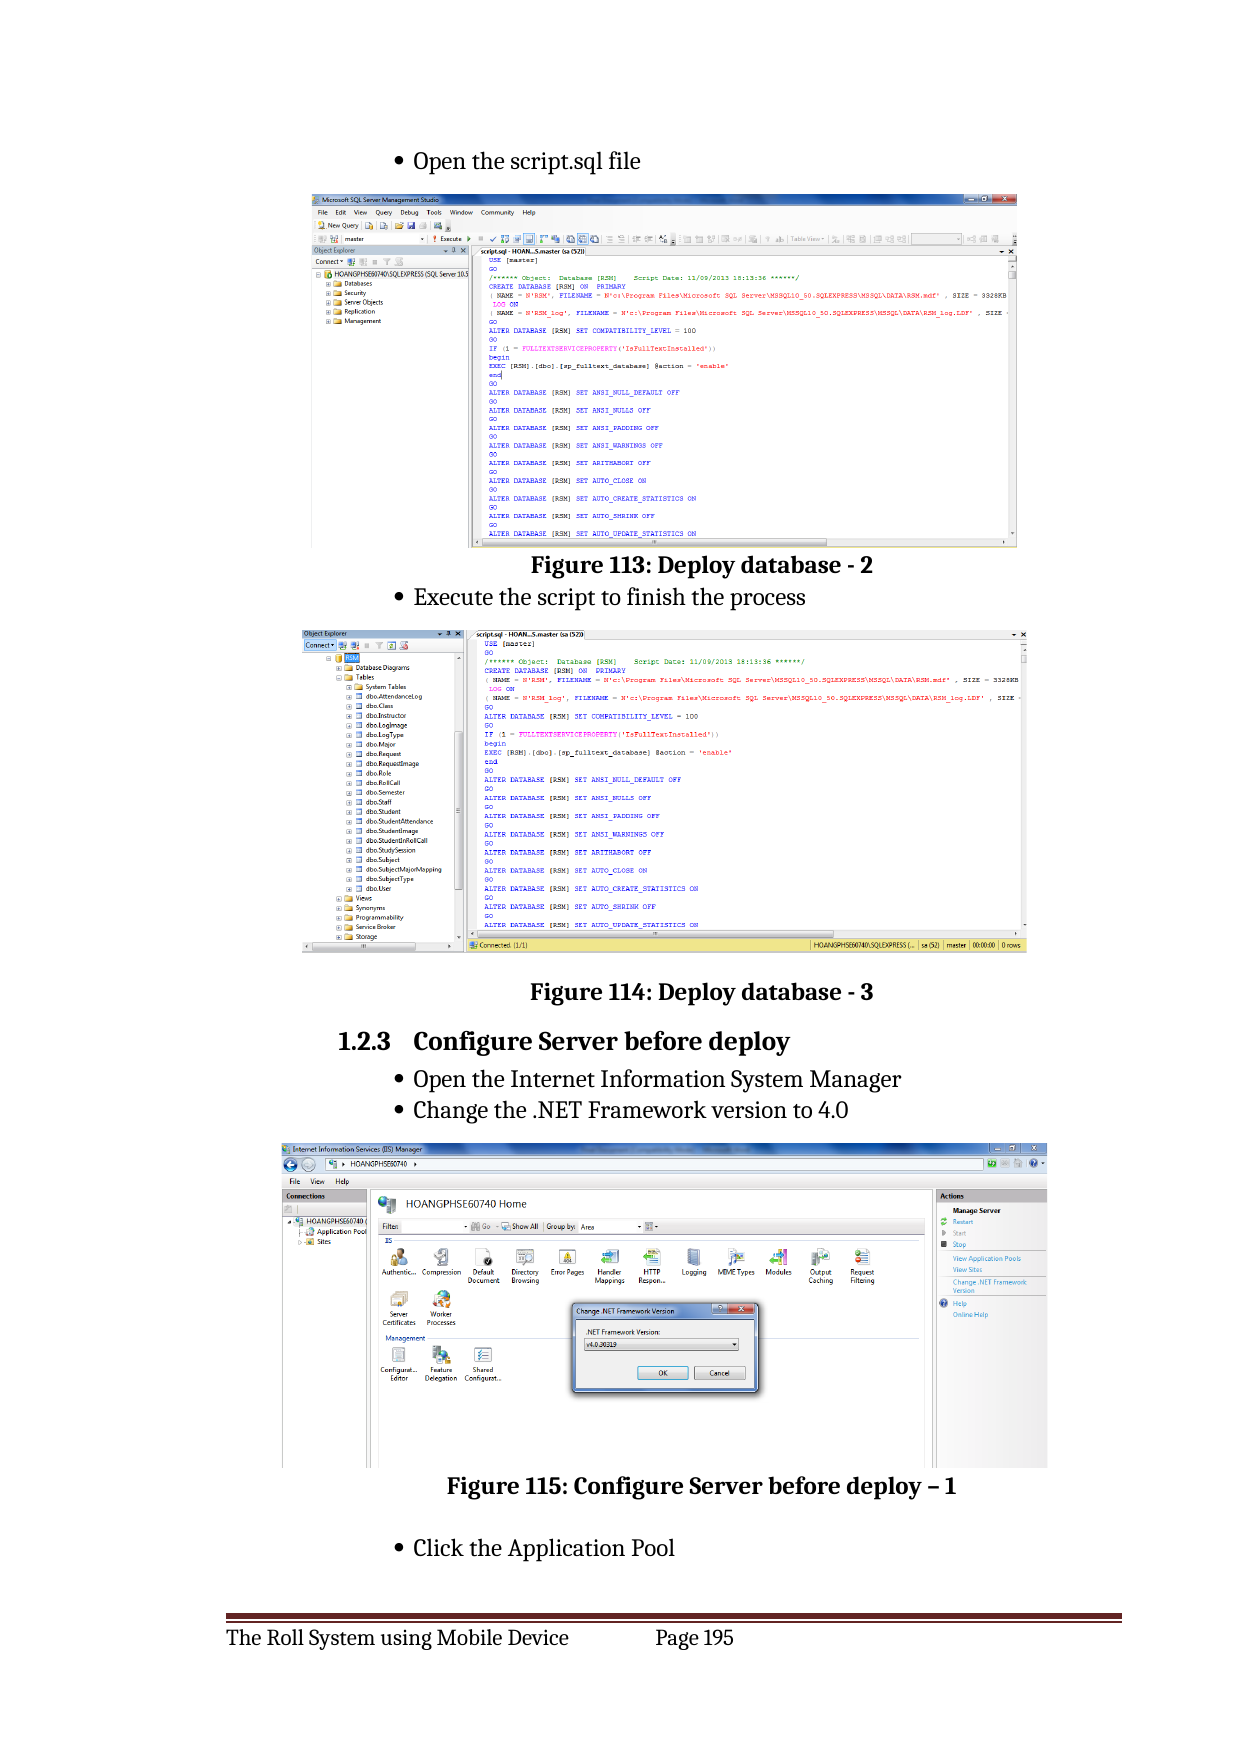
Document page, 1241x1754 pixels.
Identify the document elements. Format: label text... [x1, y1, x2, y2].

list Figure 114: Deploy database - 3 [282, 978, 1122, 1007]
list Open the script.sql file [394, 147, 1122, 176]
picture [302, 630, 1027, 953]
picture [311, 194, 1017, 548]
list Change the .NET Framework version to 4.0 [394, 1096, 1122, 1125]
list Open the Internet Information System Manager [394, 1065, 1122, 1094]
list Figure 113: Deploy database - 2 [282, 551, 1122, 580]
list Execute the script to finish the process [394, 582, 1122, 611]
subtitle Configure Server before deploy [338, 1026, 1122, 1057]
list Click the Application Pool [394, 1534, 1122, 1563]
picture [281, 1143, 1048, 1468]
list Figure 115: Configure Server before deploy – 1 [282, 1472, 1122, 1501]
